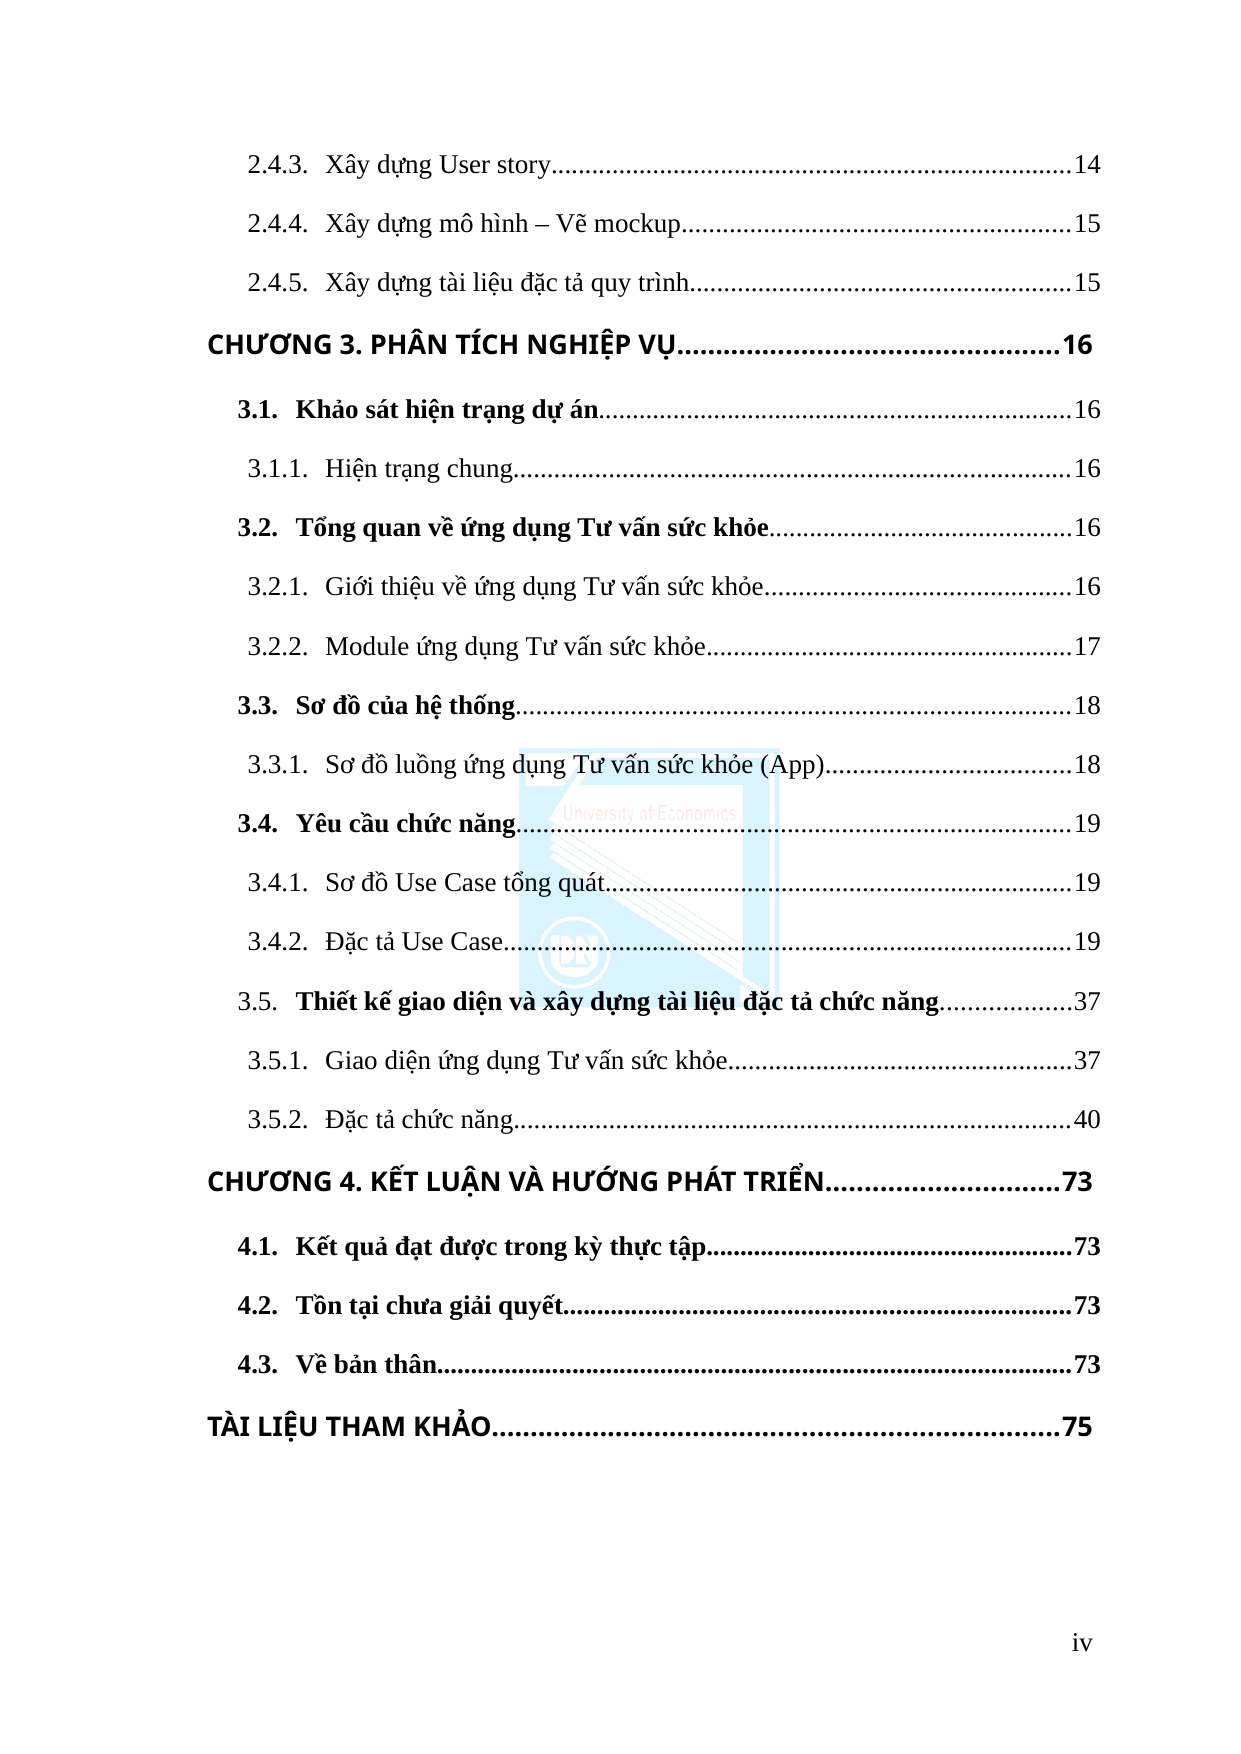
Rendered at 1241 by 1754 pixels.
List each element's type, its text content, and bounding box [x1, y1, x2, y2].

text 2.4.3. Xây dựng User story 14 [247, 148, 1092, 179]
text CHƯƠNG 4. KẾT LUẬN VÀ HƯỚNG PHÁT TRIỂN 73 [207, 1162, 1092, 1199]
text 3.5.1. Giao diện ứng dụng Tư vấn sức khỏe 37 [247, 1044, 1092, 1075]
text 2.4.4. Xây dựng mô hình – Vẽ mockup 15 [247, 207, 1092, 238]
text 3.2.2. Module ứng dụng Tư vấn sức khỏe 17 [247, 630, 1092, 661]
text 3.4.1. Sơ đồ Use Case tổng quát 19 [247, 866, 1092, 897]
text 4.2. Tồn tại chưa giải quyết 73 [220, 1289, 1092, 1320]
text CHƯƠNG 3. PHÂN TÍCH NGHIỆP VỤ 16 [207, 325, 1092, 362]
text 3.3.1. Sơ đồ luồng ứng dụng Tư vấn sức khỏe (App) 18 [247, 748, 1092, 779]
text 3.5. Thiết kế giao diện và xây dựng tài liệu đặc tả chức năng 37 [220, 985, 1092, 1016]
text 3.1.1. Hiện trạng chung 16 [247, 452, 1092, 483]
text 4.1. Kết quả đạt được trong kỳ thực tập 73 [220, 1230, 1092, 1261]
text 4.3. Về bản thân 73 [220, 1348, 1092, 1379]
text 3.5.2. Đặc tả chức năng 40 [308, 1103, 1092, 1134]
text 3.1. Khảo sát hiện trạng dự án 16 [220, 393, 1092, 424]
text TÀI LIỆU THAM KHẢO 75 [207, 1407, 1092, 1444]
text 3.4. Yêu cầu chức năng 19 [220, 807, 1092, 838]
text 3.4.2. Đặc tả Use Case 19 [308, 926, 1092, 957]
text 2.4.5. Xây dựng tài liệu đặc tả quy trình 15 [247, 266, 1092, 297]
text 3.2. Tổng quan về ứng dụng Tư vấn sức khỏe 16 [220, 511, 1092, 542]
text 3.2.1. Giới thiệu về ứng dụng Tư vấn sức khỏe 16 [247, 571, 1092, 602]
text 3.3. Sơ đồ của hệ thống 18 [220, 689, 1092, 720]
